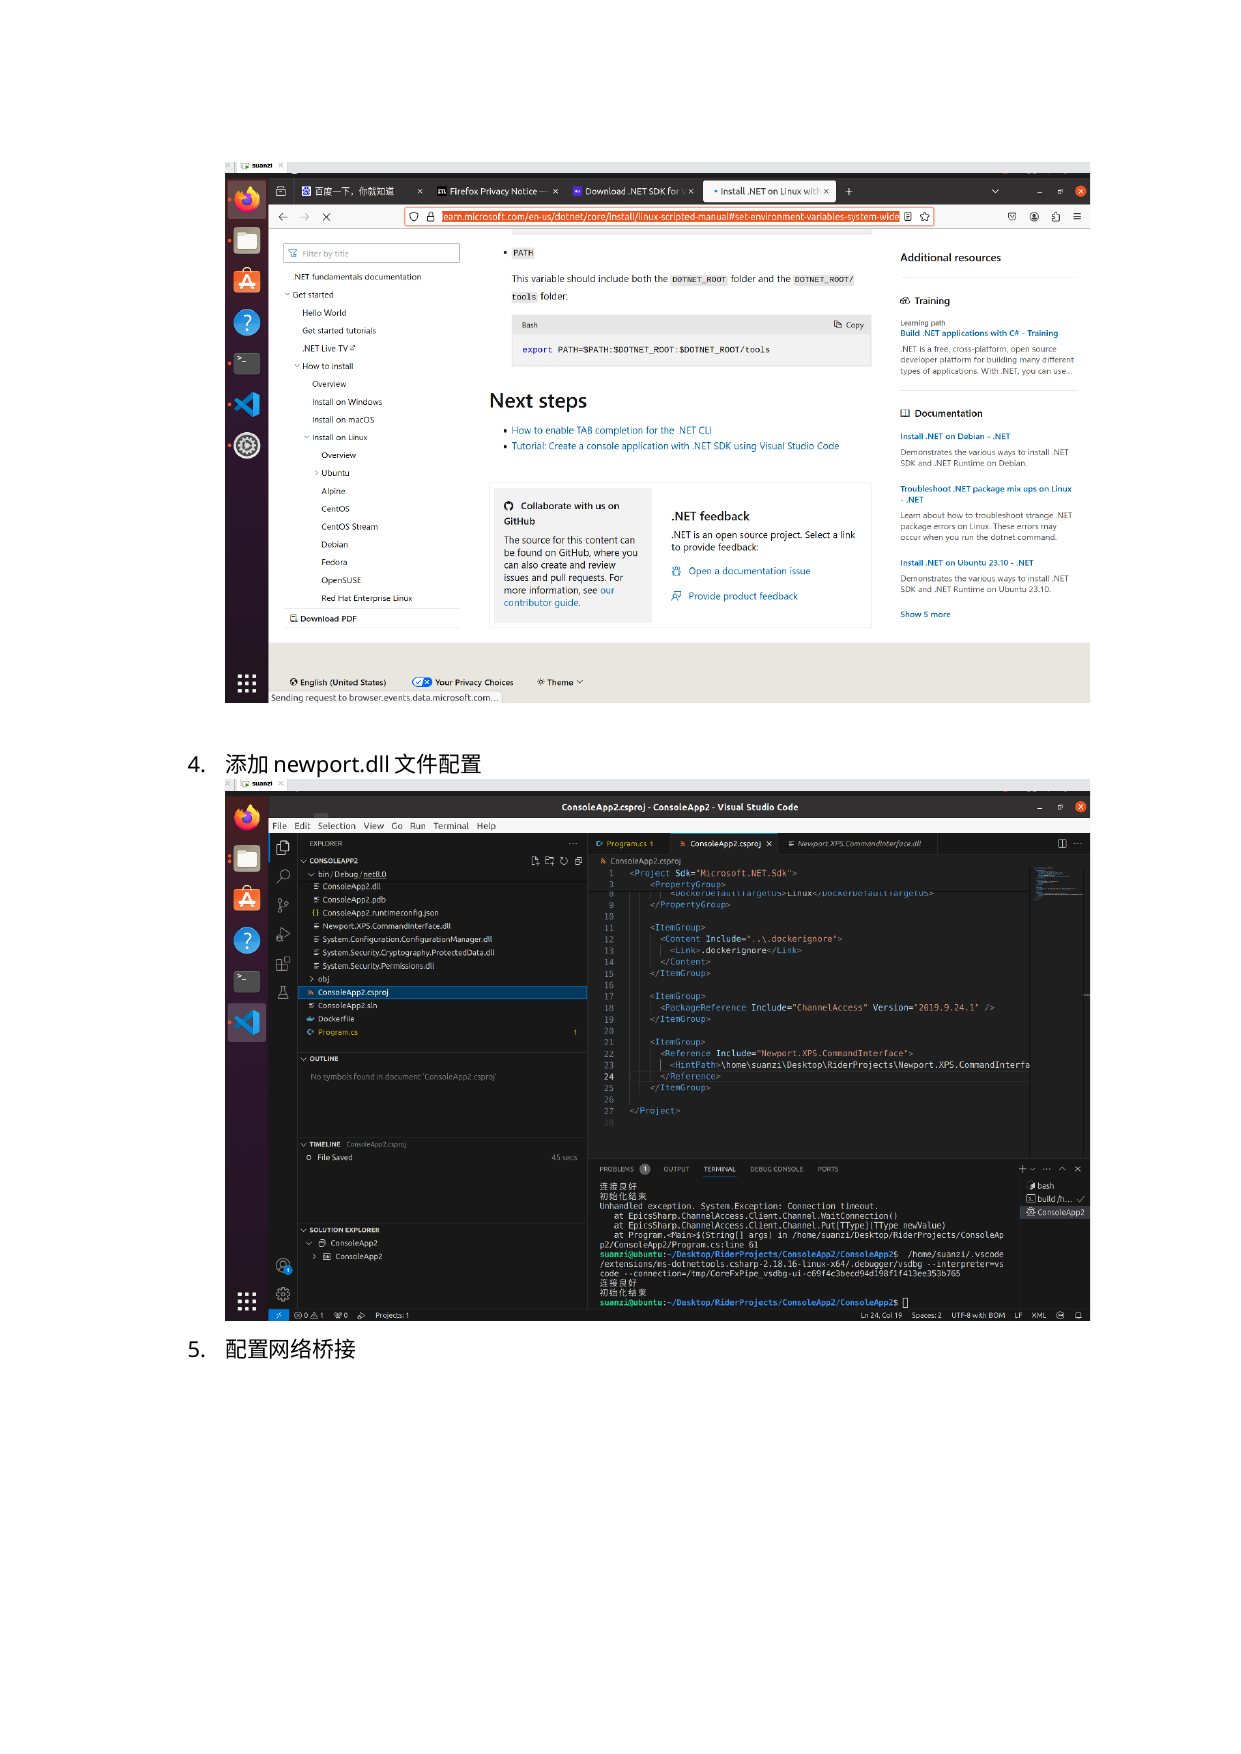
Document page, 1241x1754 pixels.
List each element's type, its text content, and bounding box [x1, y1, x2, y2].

list 配置网络桥接 [187, 1332, 1053, 1364]
list 添加newport.dll文件配置 [187, 747, 1053, 779]
picture [225, 162, 1091, 703]
picture [225, 779, 1091, 1321]
